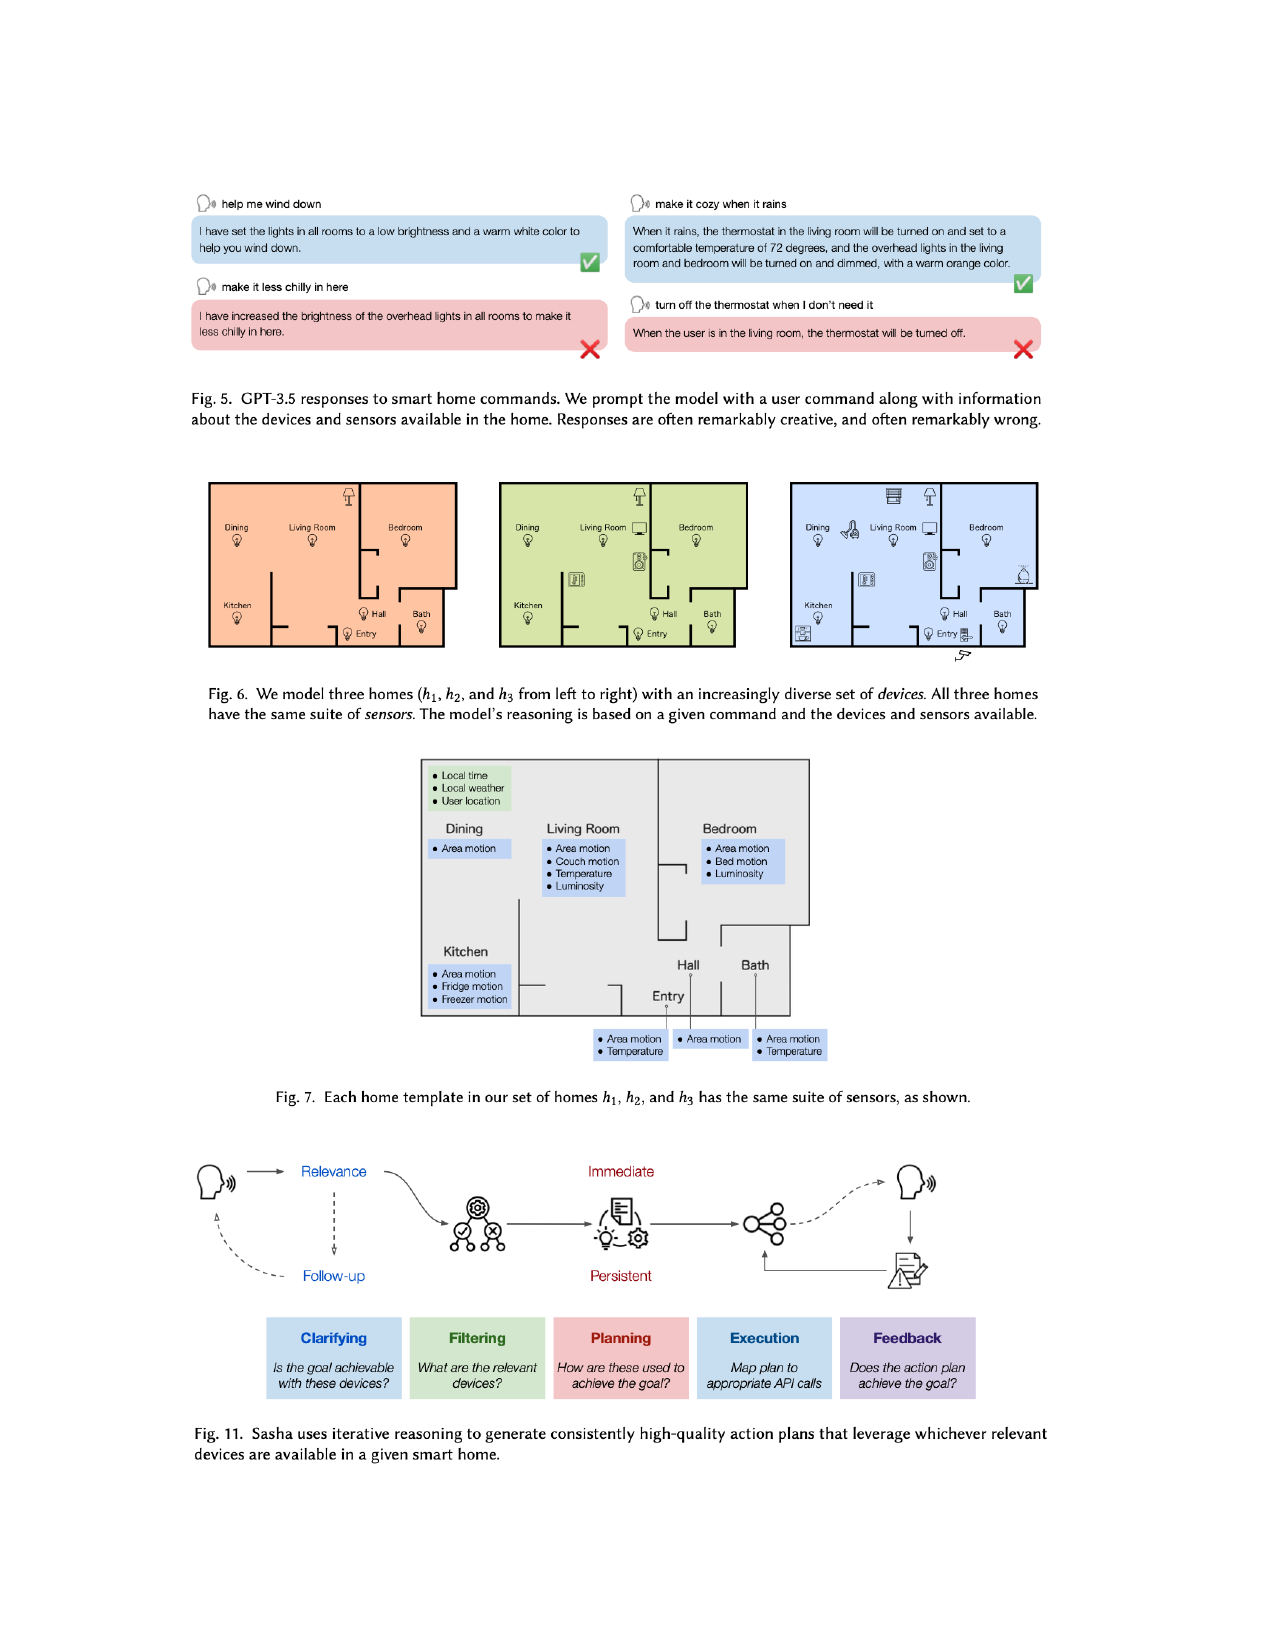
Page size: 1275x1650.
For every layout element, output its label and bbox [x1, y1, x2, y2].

picture [178, 1145, 1054, 1474]
table_header [139, 184, 1094, 468]
picture [178, 184, 1054, 448]
picture [178, 468, 1054, 1125]
table_header [139, 468, 1094, 1145]
table_header [139, 1145, 1094, 1495]
